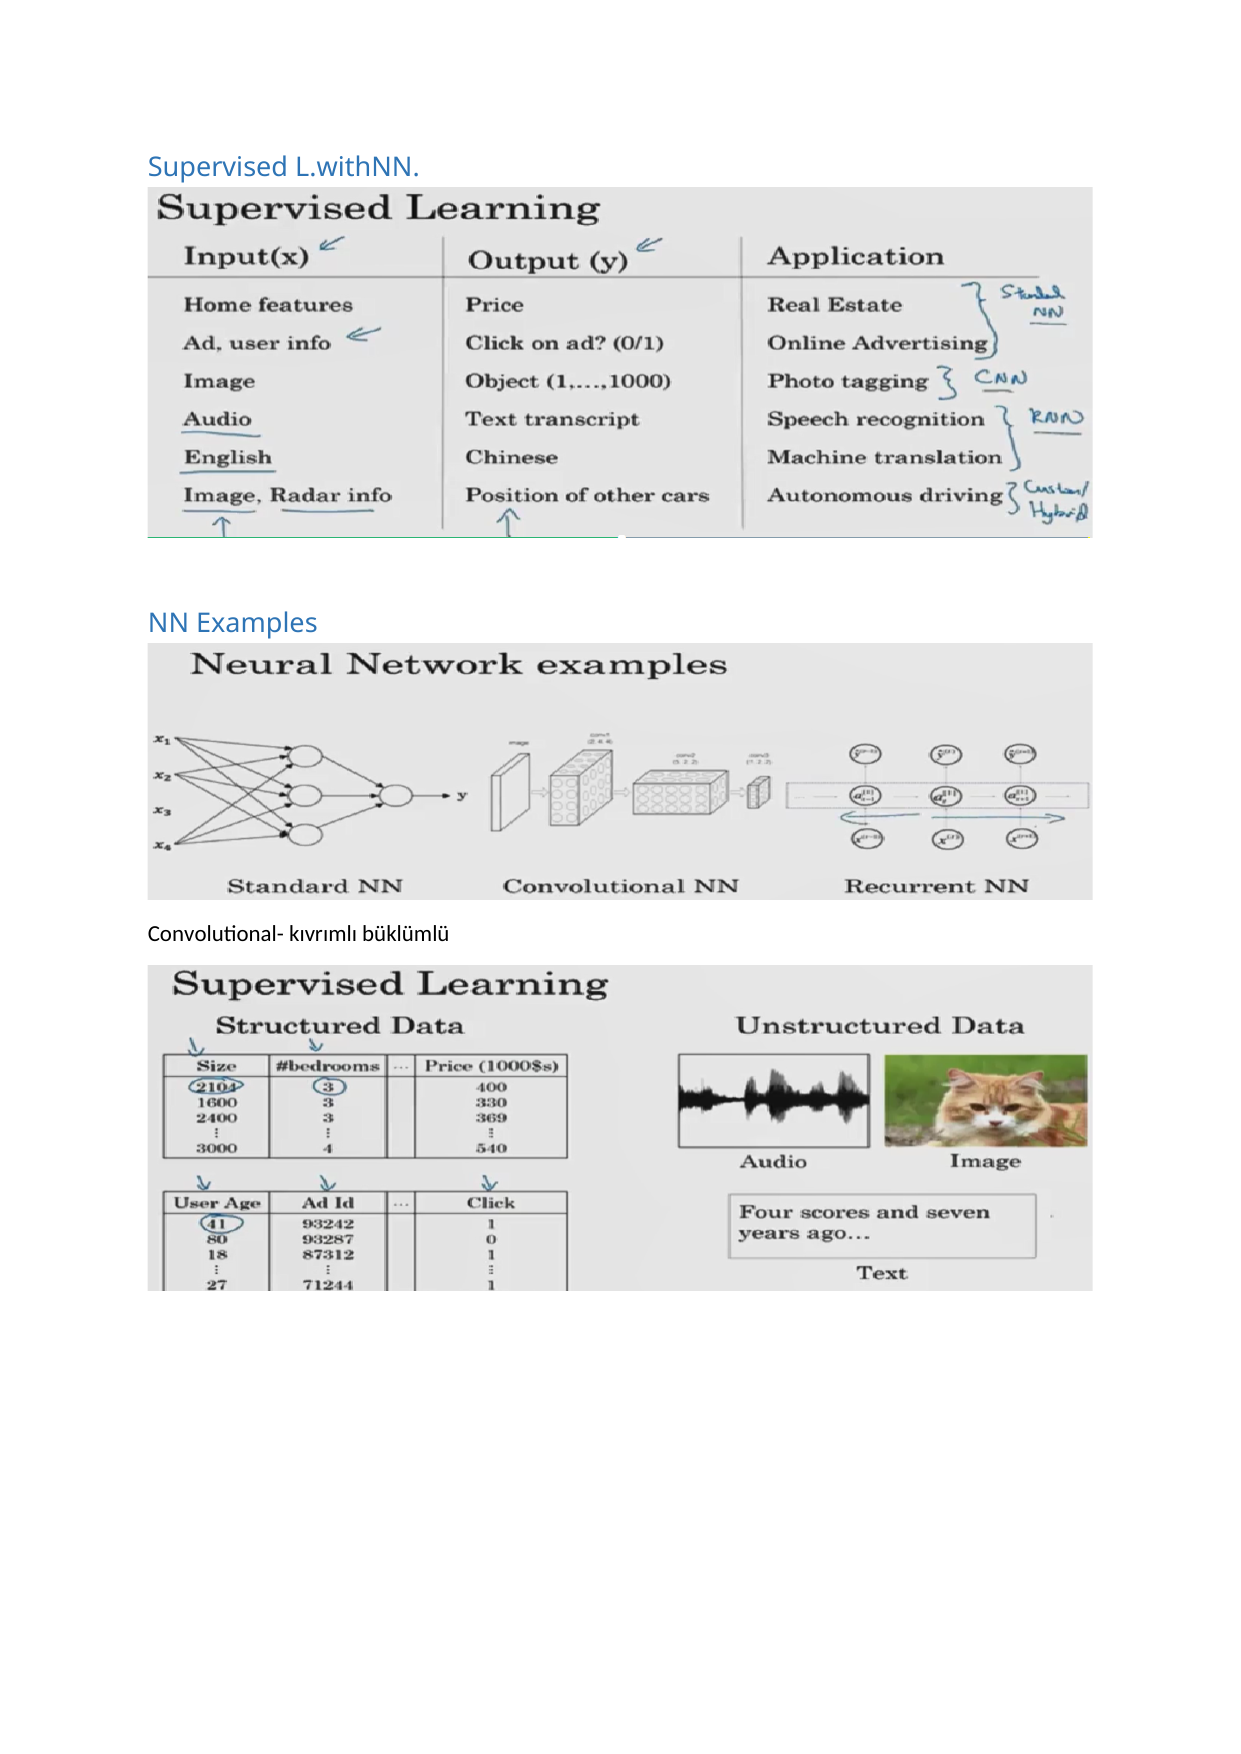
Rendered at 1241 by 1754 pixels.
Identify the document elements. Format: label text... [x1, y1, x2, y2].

text Convolutional- kıvrımlı büklümlü [148, 919, 1093, 947]
picture [147, 965, 1093, 1291]
picture [147, 643, 1093, 900]
subtitle NN Examples [148, 604, 1093, 641]
picture [147, 187, 1093, 538]
subtitle Supervised L.withNN. [148, 148, 1093, 184]
